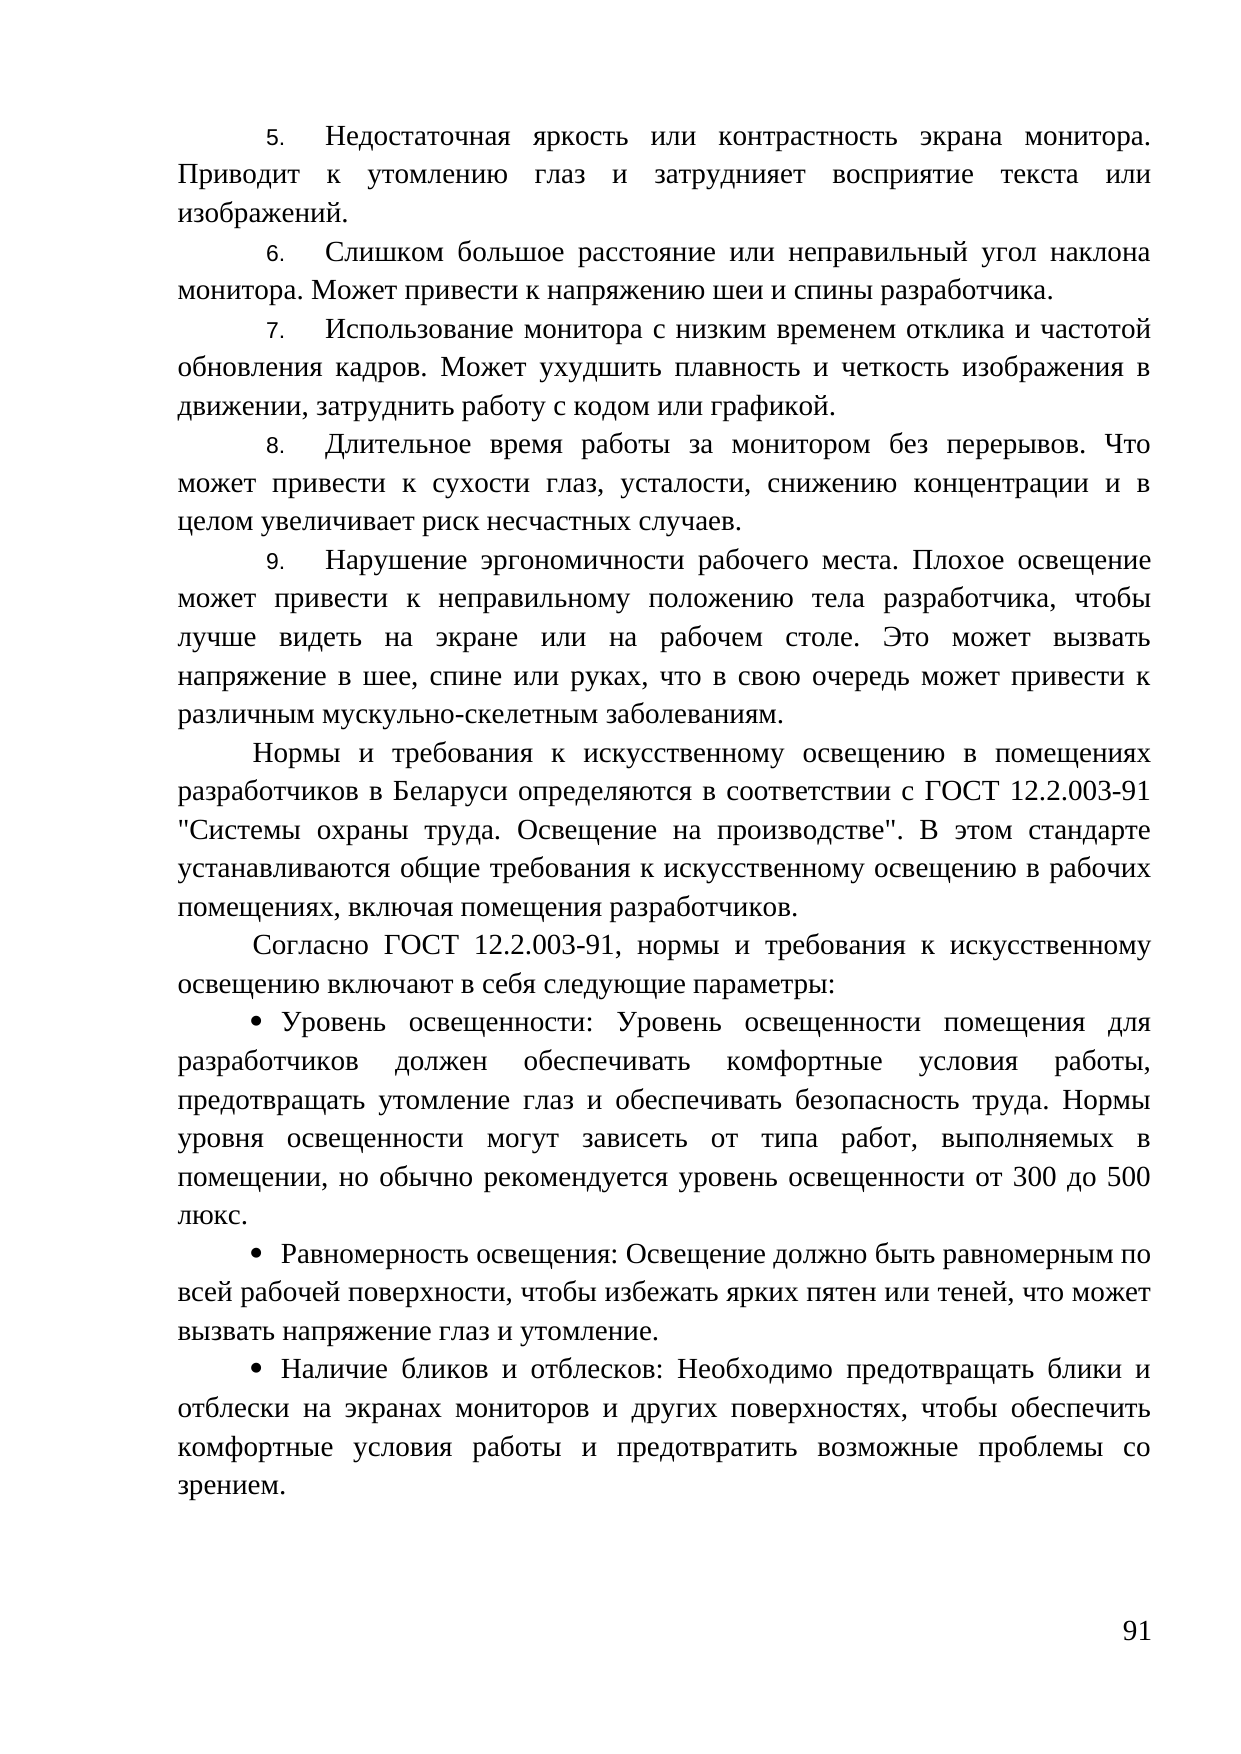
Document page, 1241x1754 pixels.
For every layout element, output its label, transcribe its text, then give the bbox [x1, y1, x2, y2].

text Согласно ГОСТ 12.2.003-91, нормы и требования к искусственному освещению включают в себя следующие параметры: [177, 927, 1152, 999]
list Слишком большое расстояние или неправильный угол наклона монитора. Может привести к напряжению шеи и спины разработчика. [177, 234, 1152, 306]
list Равномерность освещения: Освещение должно быть равномерным по всей рабочей поверхности, чтобы избежать ярких пятен или теней, что может вызвать напряжение глаз и утомление. [177, 1236, 1152, 1347]
list Нарушение эргономичности рабочего места. Плохое освещение может привести к неправильному положению тела разработчика, чтобы лучше видеть на экране или на рабочем столе. Это может вызвать напряжение в шее, спине или руках, что в свою очередь может привести к различным мускульно-скелетным заболеваниям. [177, 542, 1152, 730]
list Длительное время работы за монитором без перерывов. Что может привести к сухости глаз, усталости, снижению концентрации и в целом увеличивает риск несчастных случаев. [177, 426, 1152, 537]
text Нормы и требования к искусственному освещению в помещениях разработчиков в Беларуси определяются в соответствии с ГОСТ 12.2.003-91 "Системы охраны труда. Освещение на производстве". В этом стандарте устанавливаются общие требования к искусственному освещению в рабочих помещениях, включая помещения разработчиков. [177, 735, 1152, 922]
list Уровень освещенности: Уровень освещенности помещения для разработчиков должен обеспечивать комфортные условия работы, предотвращать утомление глаз и обеспечивать безопасность труда. Нормы уровня освещенности могут зависеть от типа работ, выполняемых в помещении, но обычно рекомендуется уровень освещенности от 300 до 500 люкс. [177, 1004, 1152, 1231]
list Наличие бликов и отблесков: Необходимо предотвращать блики и отблески на экранах мониторов и других поверхностях, чтобы обеспечить комфортные условия работы и предотвратить возможные проблемы со зрением. [177, 1352, 1152, 1501]
list Использование монитора с низким временем отклика и частотой обновления кадров. Может ухудшить плавность и четкость изображения в движении, затруднить работу с кодом или графикой. [177, 311, 1152, 421]
list Недостаточная яркость или контрастность экрана монитора. Приводит к утомлению глаз и затруднияет восприятие текста или изображений. [177, 118, 1152, 229]
